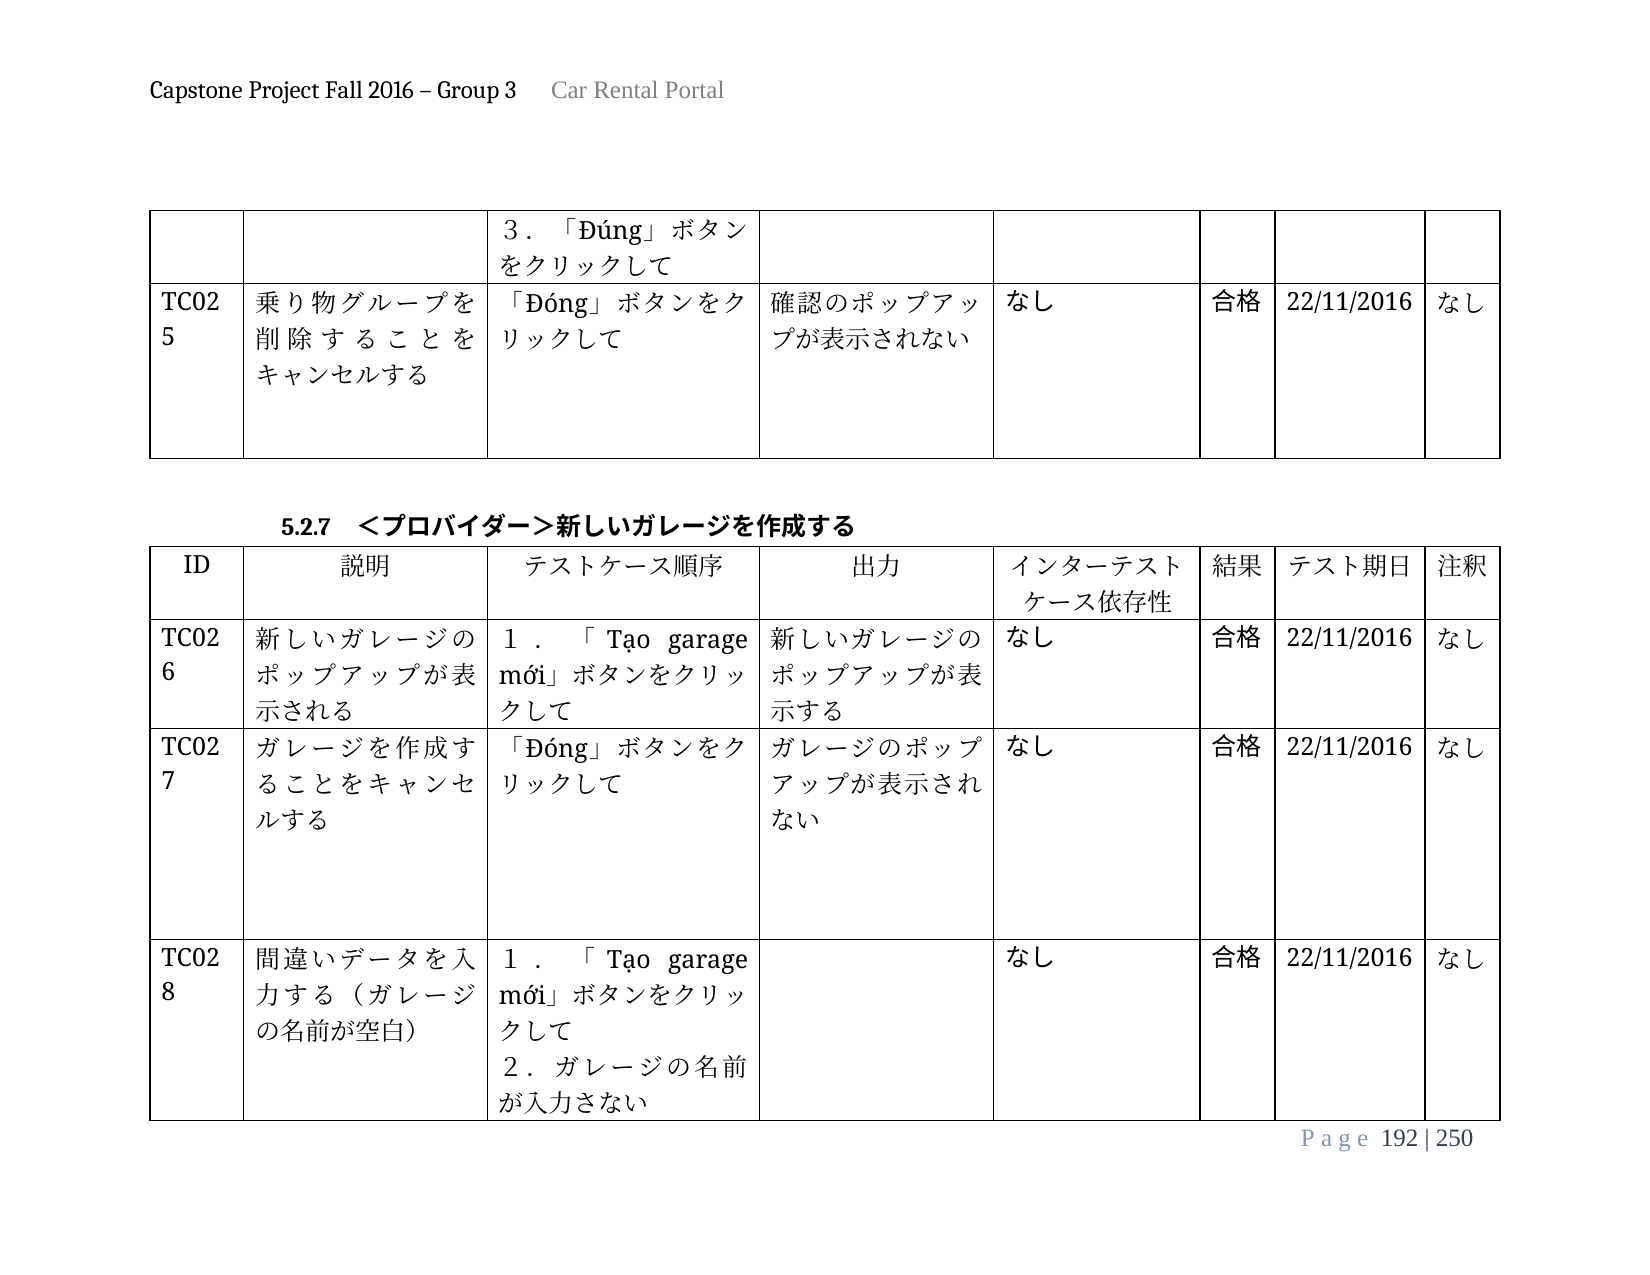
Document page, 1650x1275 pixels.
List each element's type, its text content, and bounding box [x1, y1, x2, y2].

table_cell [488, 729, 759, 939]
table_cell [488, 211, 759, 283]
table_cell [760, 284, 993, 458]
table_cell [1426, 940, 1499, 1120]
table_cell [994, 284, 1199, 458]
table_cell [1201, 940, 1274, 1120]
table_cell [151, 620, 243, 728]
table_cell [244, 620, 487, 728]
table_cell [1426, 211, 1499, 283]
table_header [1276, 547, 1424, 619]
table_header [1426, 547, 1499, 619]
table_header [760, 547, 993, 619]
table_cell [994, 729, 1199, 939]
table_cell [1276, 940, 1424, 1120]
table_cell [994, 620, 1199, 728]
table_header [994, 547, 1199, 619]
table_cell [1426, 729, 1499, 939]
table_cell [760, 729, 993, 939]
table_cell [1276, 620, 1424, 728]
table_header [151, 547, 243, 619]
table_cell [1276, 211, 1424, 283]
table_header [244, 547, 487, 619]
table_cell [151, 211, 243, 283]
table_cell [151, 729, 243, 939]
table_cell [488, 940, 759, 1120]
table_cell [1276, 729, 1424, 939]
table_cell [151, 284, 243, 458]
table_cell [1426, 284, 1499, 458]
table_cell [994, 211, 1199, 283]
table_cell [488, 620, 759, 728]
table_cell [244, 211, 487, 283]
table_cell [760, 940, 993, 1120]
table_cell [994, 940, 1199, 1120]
subtitle ＜プロバイダー＞新しいガレージを作成する [281, 507, 1500, 543]
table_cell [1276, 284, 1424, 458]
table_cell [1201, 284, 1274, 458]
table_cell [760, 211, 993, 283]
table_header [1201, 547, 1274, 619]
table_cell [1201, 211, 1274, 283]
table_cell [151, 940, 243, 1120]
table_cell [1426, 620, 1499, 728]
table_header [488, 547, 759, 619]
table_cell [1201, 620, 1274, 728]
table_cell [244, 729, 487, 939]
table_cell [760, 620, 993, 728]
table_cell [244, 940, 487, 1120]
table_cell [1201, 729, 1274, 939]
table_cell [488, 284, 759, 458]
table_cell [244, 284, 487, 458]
